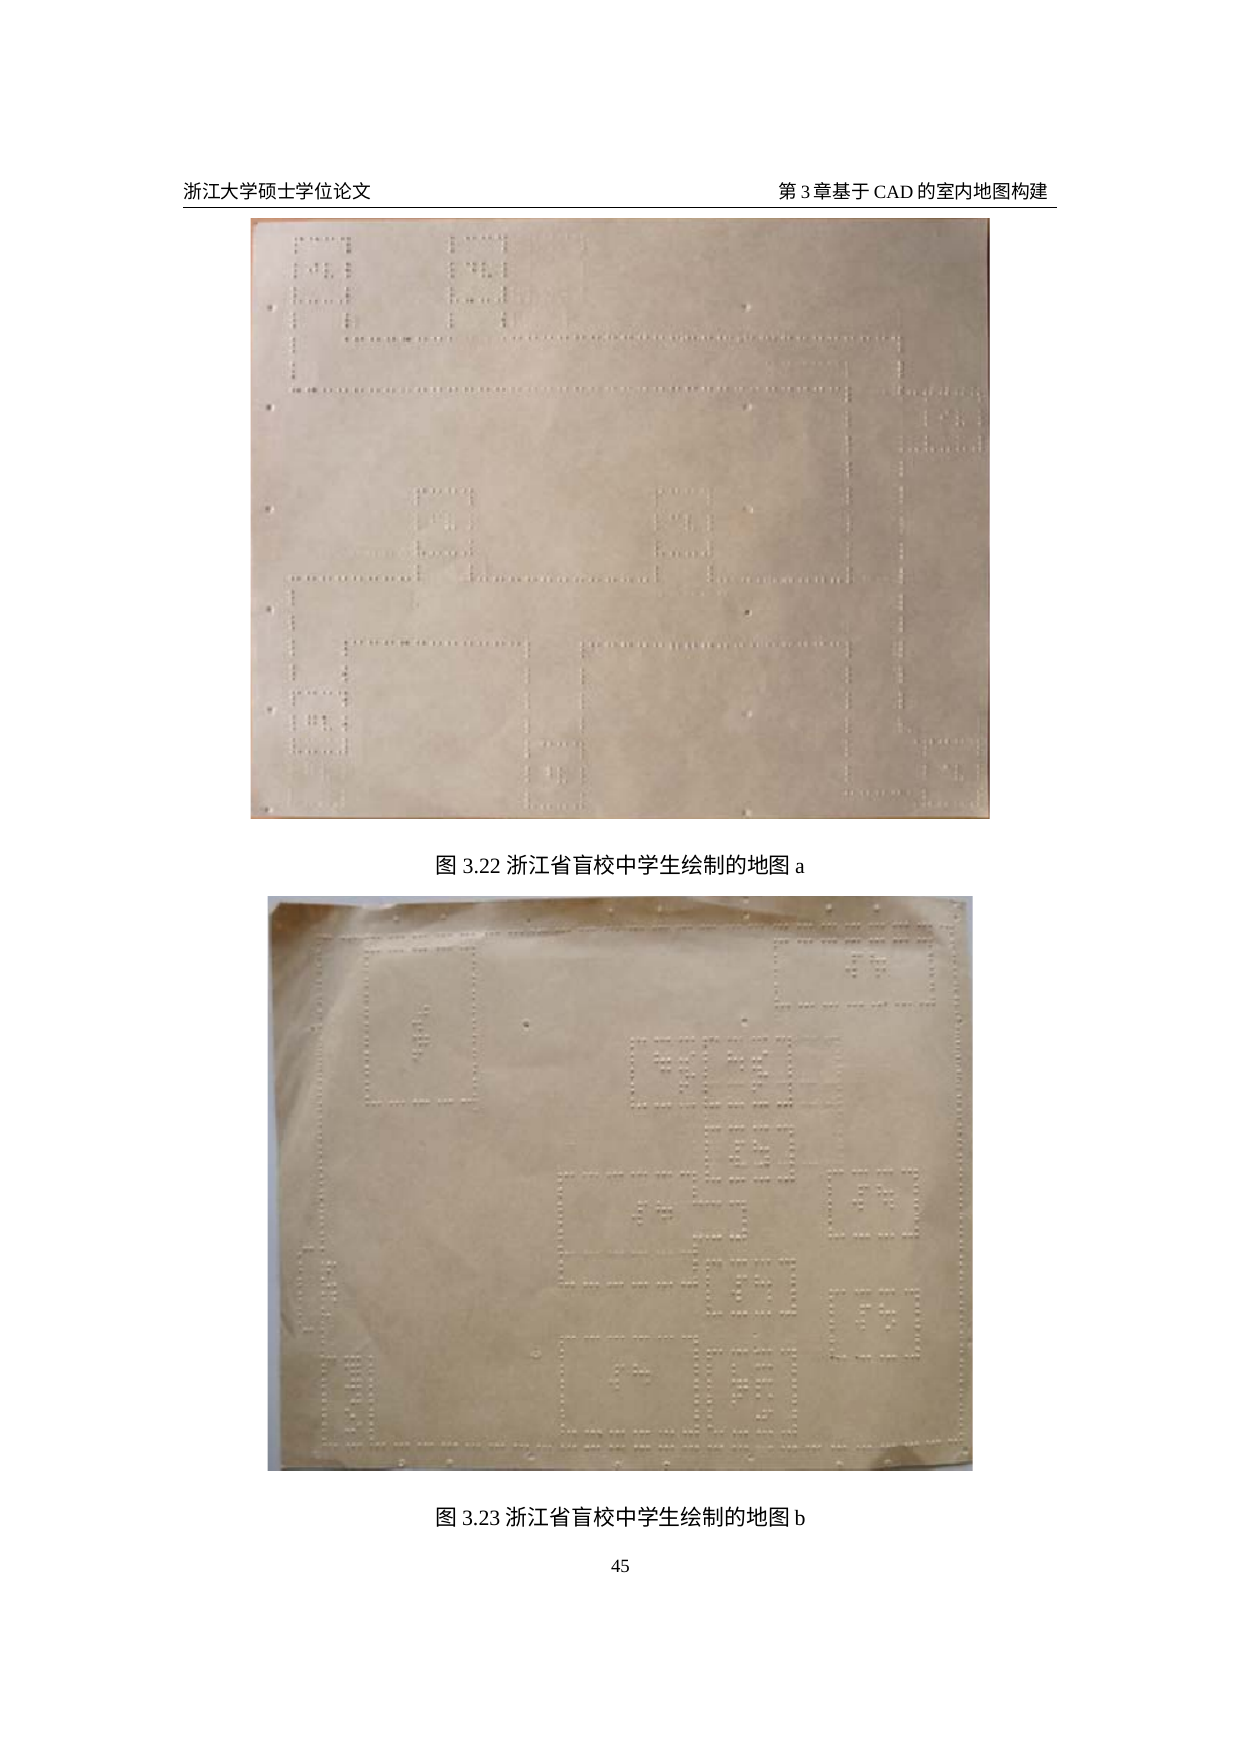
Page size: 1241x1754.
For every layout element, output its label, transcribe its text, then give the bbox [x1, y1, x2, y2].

picture [250, 218, 990, 819]
picture [267, 896, 973, 1471]
